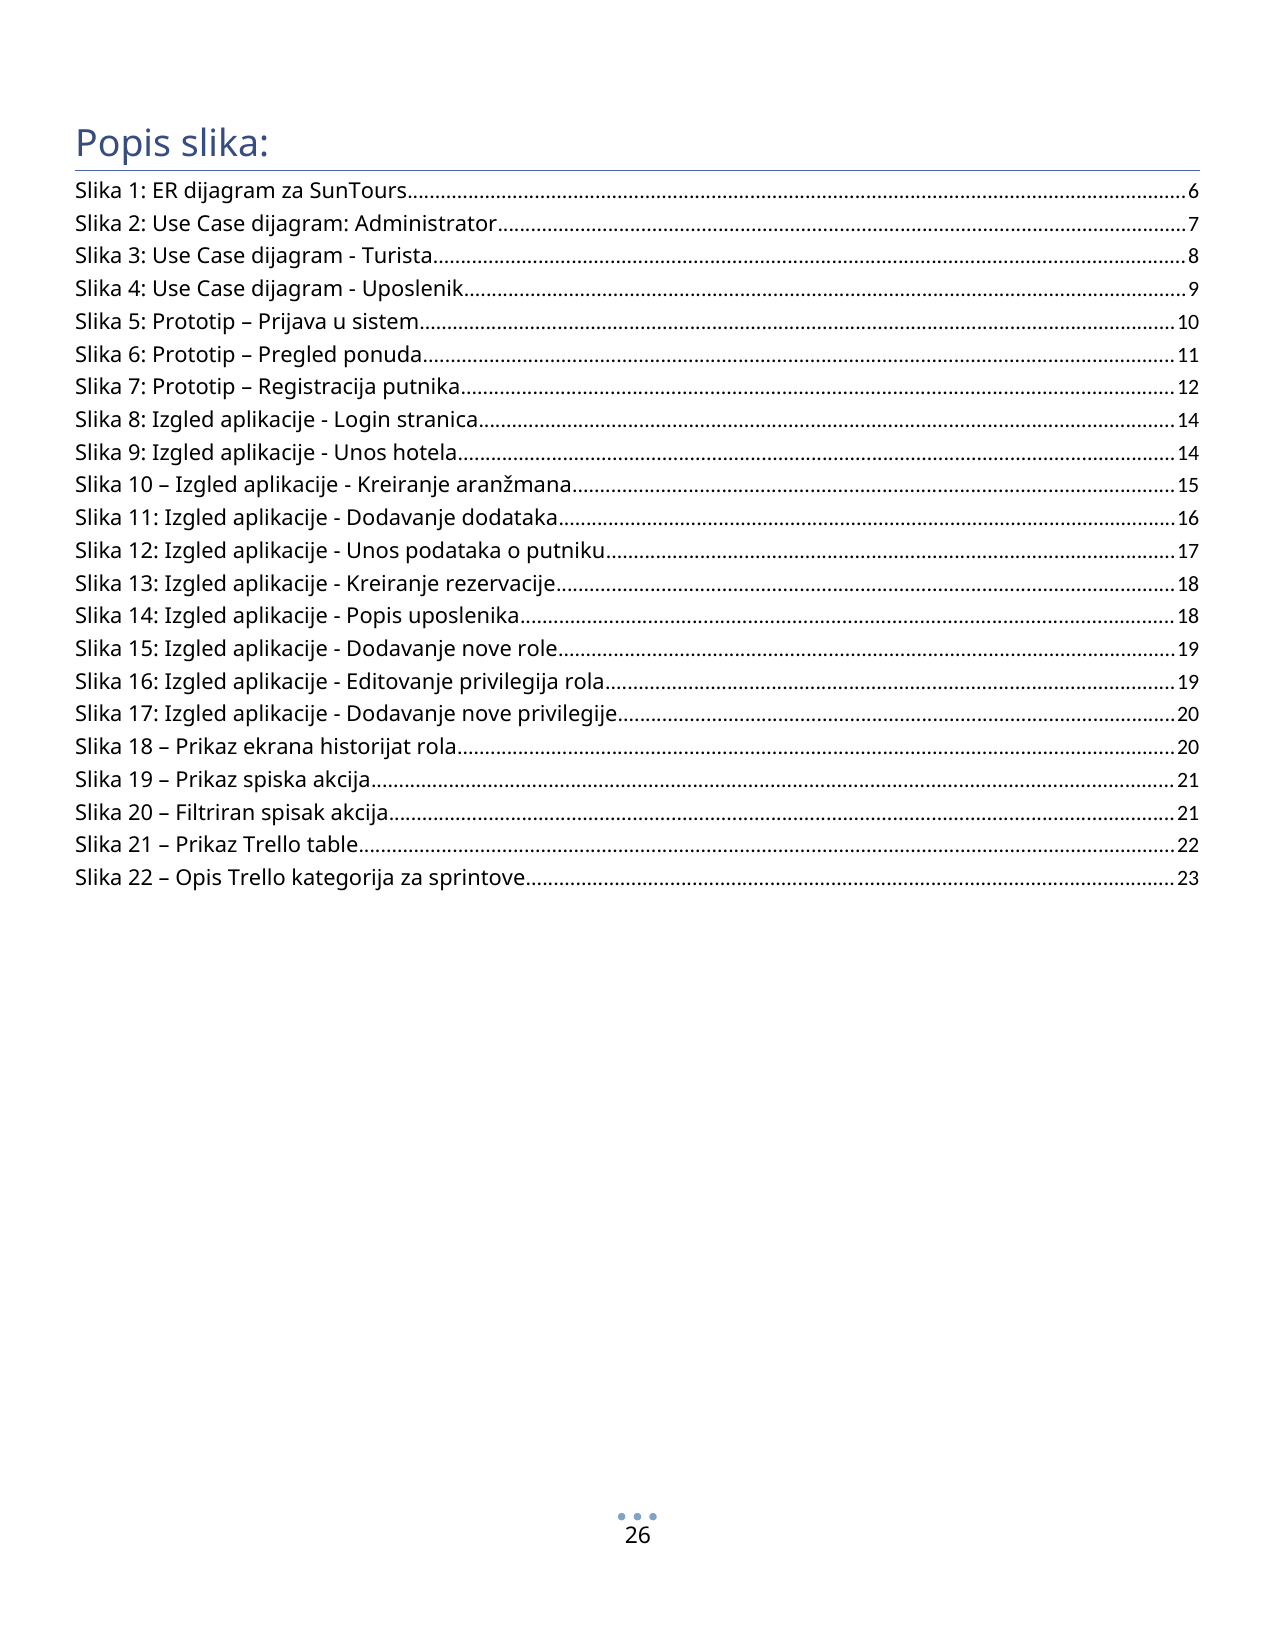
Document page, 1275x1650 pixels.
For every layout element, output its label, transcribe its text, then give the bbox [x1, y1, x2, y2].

text Slika 17: Izgled aplikacije - Dodavanje nove privilegije 20 [75, 698, 1200, 728]
text Slika 15: Izgled aplikacije - Dodavanje nove role 19 [75, 633, 1200, 663]
text Slika 5: Prototip – Prijava u sistem 10 [75, 306, 1200, 336]
text Slika 4: Use Case dijagram - Uposlenik 9 [75, 273, 1200, 303]
text Slika 6: Prototip – Pregled ponuda 11 [75, 338, 1200, 368]
text Slika 16: Izgled aplikacije - Editovanje privilegija rola 19 [75, 666, 1200, 695]
text Slika 19 – Prikaz spiska akcija 21 [75, 764, 1200, 793]
text Slika 1: ER dijagram za SunTours 6 [75, 175, 1200, 205]
text Slika 18 – Prikaz ekrana historijat rola 20 [75, 731, 1200, 761]
text Slika 8: Izgled aplikacije - Login stranica 14 [75, 404, 1200, 434]
text Slika 10 – Izgled aplikacije - Kreiranje aranžmana 15 [75, 469, 1200, 499]
text Slika 13: Izgled aplikacije - Kreiranje rezervacije 18 [75, 567, 1200, 597]
text Slika 9: Izgled aplikacije - Unos hotela 14 [75, 437, 1200, 466]
text Slika 7: Prototip – Registracija putnika 12 [75, 371, 1200, 401]
text Slika 3: Use Case dijagram - Turista 8 [75, 240, 1200, 270]
text Slika 21 – Prikaz Trello table 22 [75, 829, 1200, 859]
text Slika 11: Izgled aplikacije - Dodavanje dodataka 16 [75, 502, 1200, 532]
subtitle Popis slika: [75, 117, 1200, 170]
text Slika 22 – Opis Trello kategorija za sprintove 23 [75, 862, 1200, 892]
text Slika 14: Izgled aplikacije - Popis uposlenika 18 [75, 600, 1200, 630]
text Slika 2: Use Case dijagram: Administrator 7 [75, 208, 1200, 237]
text Slika 20 – Filtriran spisak akcija 21 [75, 796, 1200, 826]
text Slika 12: Izgled aplikacije - Unos podataka o putniku 17 [75, 535, 1200, 564]
